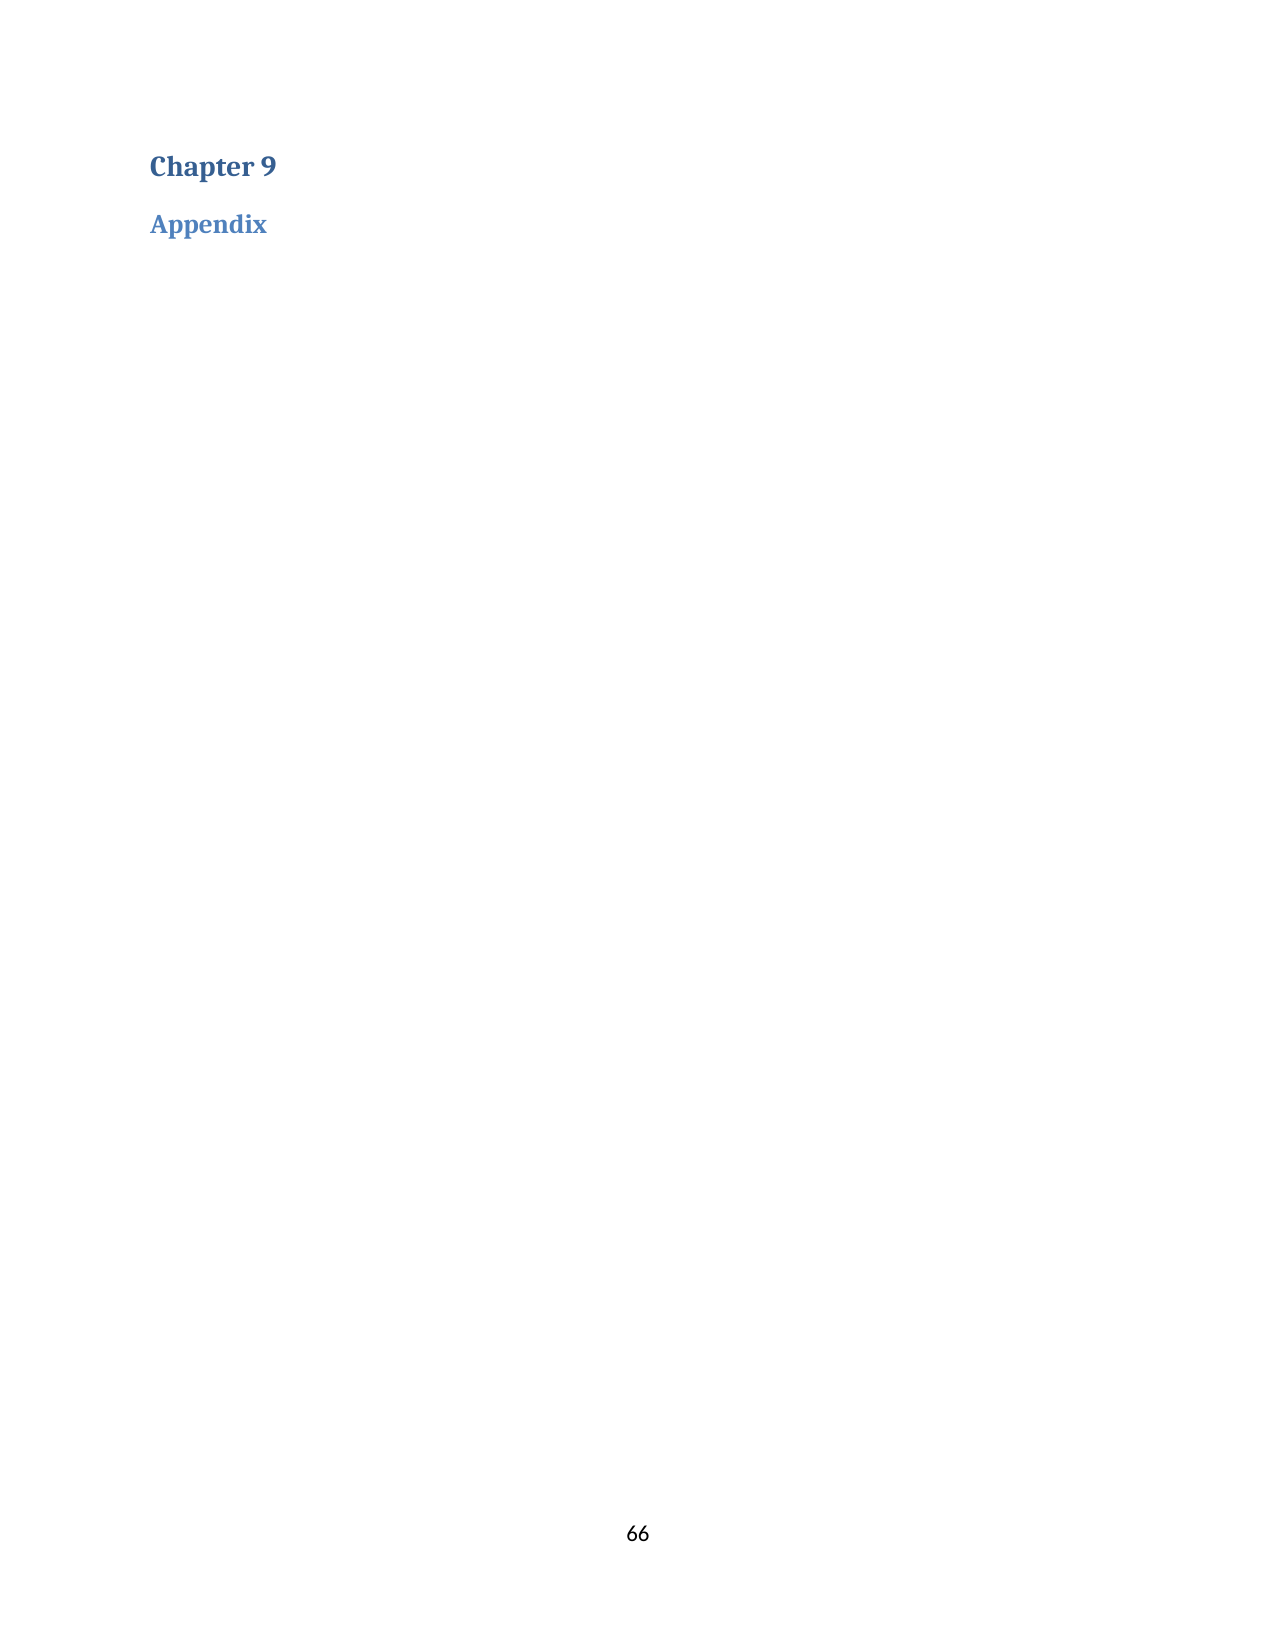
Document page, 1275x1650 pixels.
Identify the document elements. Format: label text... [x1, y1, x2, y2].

subtitle Appendix [150, 209, 1125, 241]
subtitle Chapter 9 [150, 150, 1125, 183]
